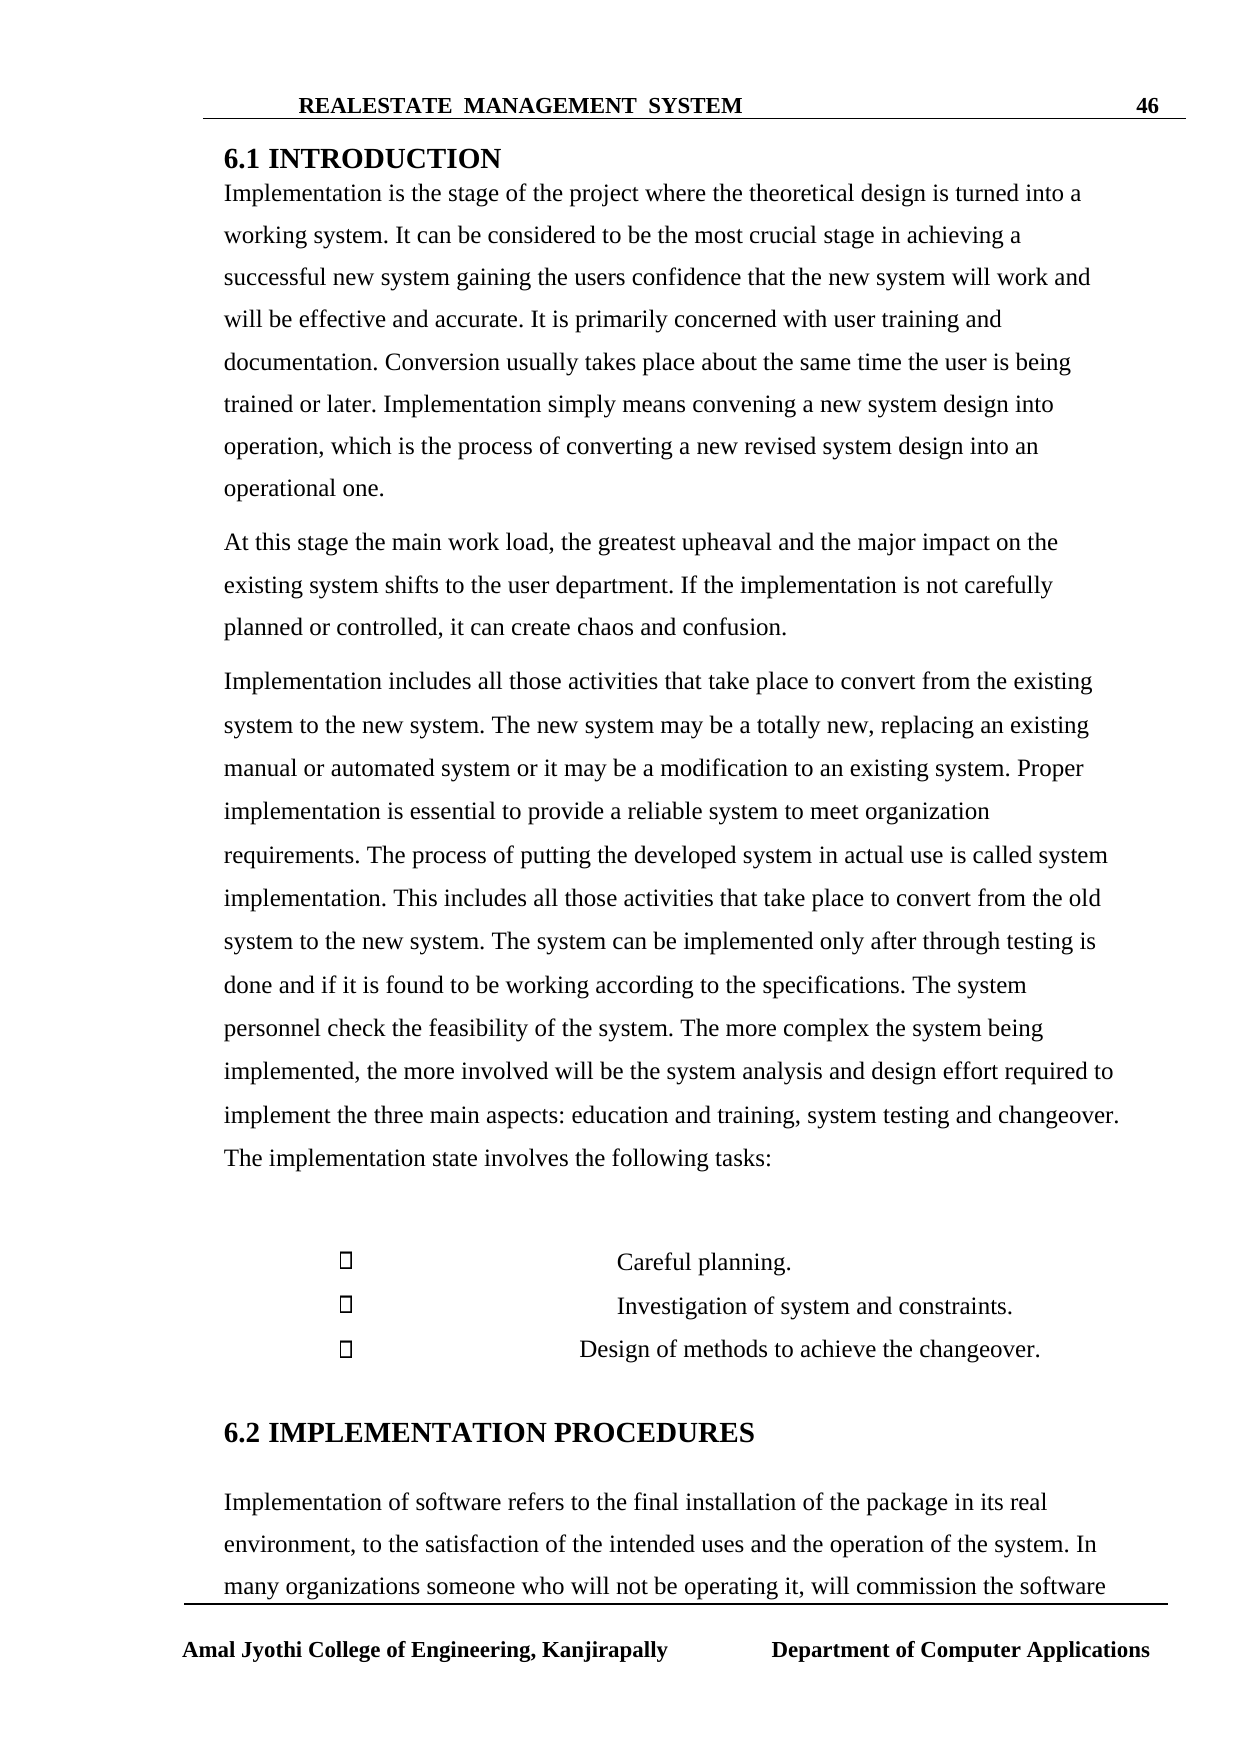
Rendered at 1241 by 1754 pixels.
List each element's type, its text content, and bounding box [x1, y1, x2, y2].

subtitle 6.2 IMPLEMENTATION PROCEDURES [223, 1416, 1221, 1449]
subtitle 6.1 INTRODUCTION [223, 142, 1221, 175]
text Implementation includes all those activities that take place to convert from the existing system to the new system. The new system may be a totally new, replacing an existing manual or automated system or it may be a modification to an existing system. Proper implementation is essential to provide a reliable system to meet organization requirements. The process of putting the developed system in actual use is called system implementation. This includes all those activities that take place to convert from the old system to the new system. The system can be implemented only after through testing is done and if it is found to be working according to the specifications. The system personnel check the feasibility of the system. The more complex the system being implemented, the more involved will be the system analysis and design effort required to implement the three main aspects: education and training, system testing and changeover. The implementation state involves the following tasks: [224, 666, 1127, 1172]
picture [337, 1285, 370, 1319]
text Design of methods to achieve the changeover. [370, 1334, 1114, 1363]
text Implementation is the stage of the project where the theoretical design is turned into a working system. It can be considered to be the most crucial stage in achieving a successful new system gaining the users confidence that the new system will work and will be effective and accurate. It is primarily concerned with user training and documentation. Conversion usually takes place about the same time the user is being trained or later. Implementation simply means convening a new system design into operation, which is the process of converting a new revised system design into an operational one. [224, 178, 1126, 502]
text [224, 1487, 1126, 1600]
text Careful planning. [370, 1247, 1114, 1276]
picture [337, 1241, 370, 1275]
text Investigation of system and constraints. [370, 1291, 1114, 1319]
picture [337, 1330, 370, 1364]
text At this stage the main work load, the greatest upheaval and the major impact on the existing system shifts to the user department. If the implementation is not carefully planned or controlled, it can create chaos and confusion. [224, 527, 1126, 641]
